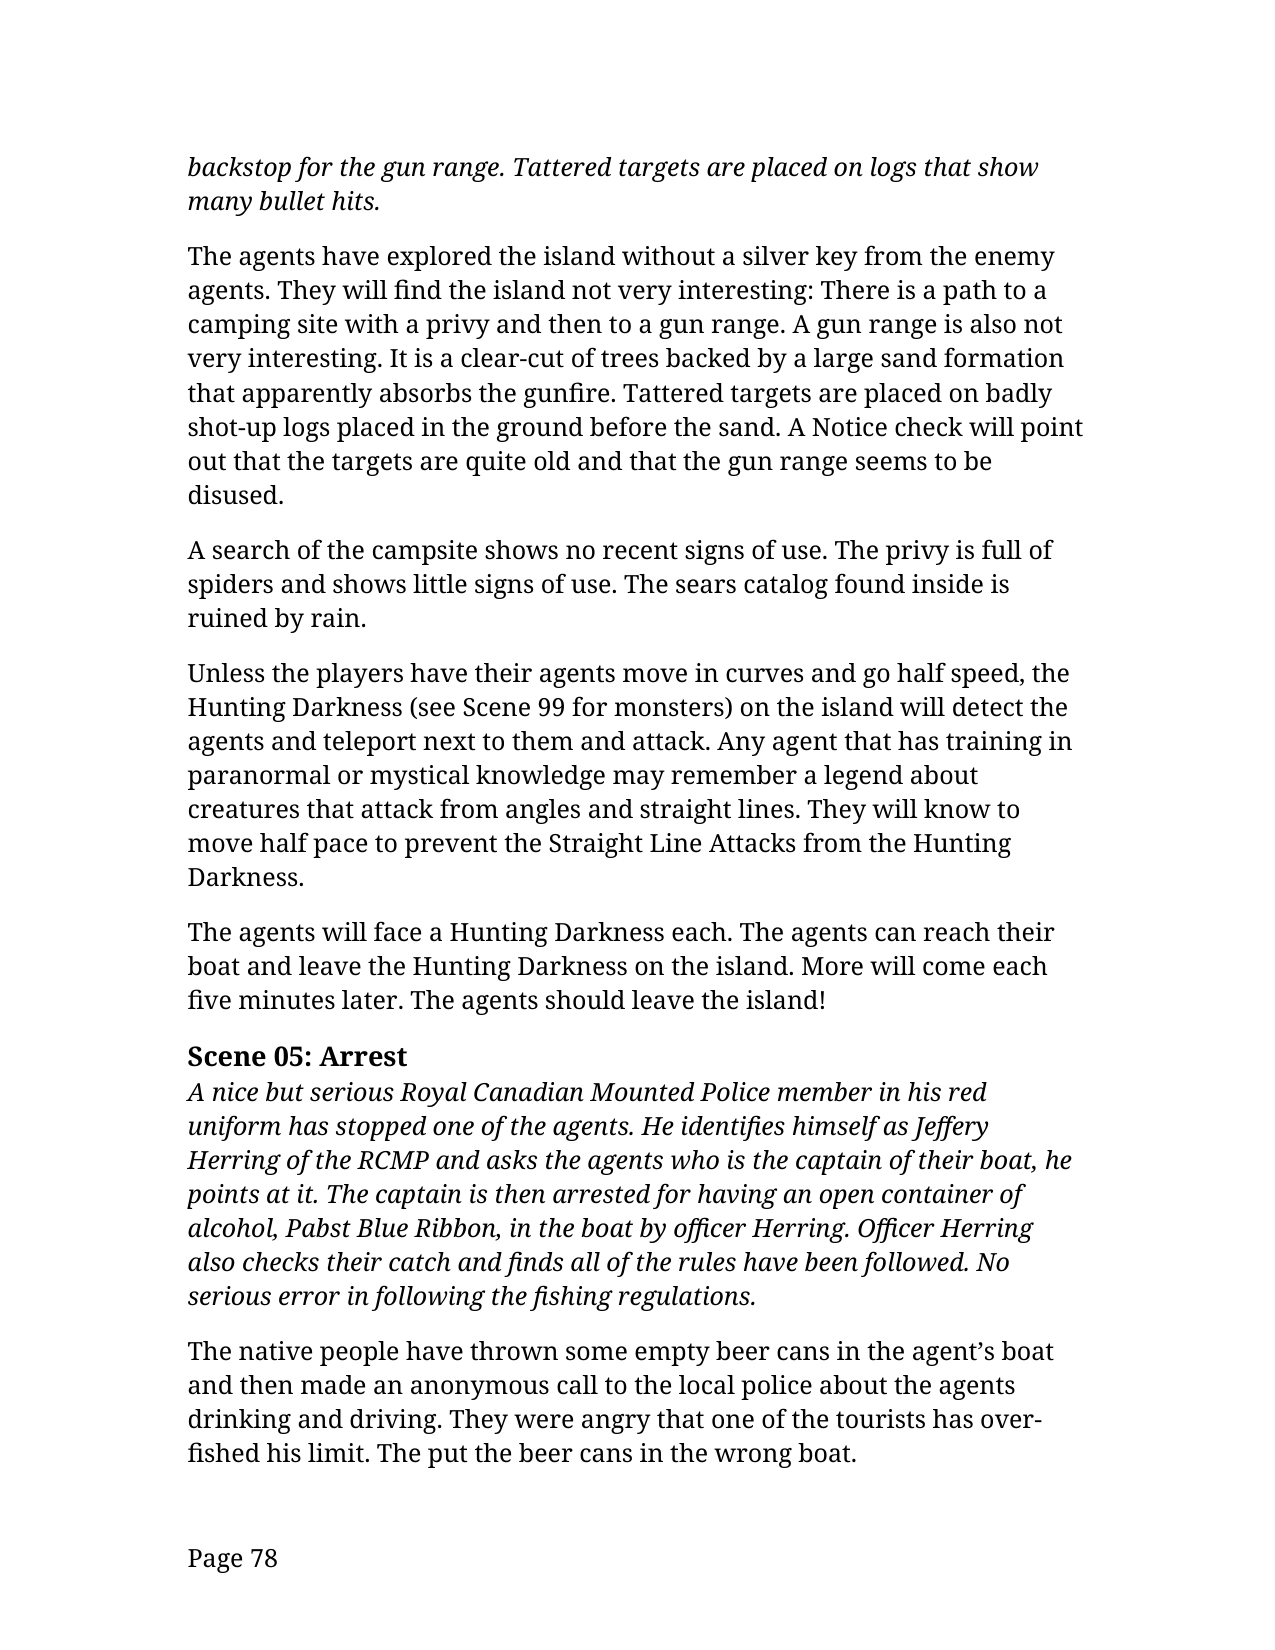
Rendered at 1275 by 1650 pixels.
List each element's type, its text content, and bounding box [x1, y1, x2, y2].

text The agents have explored the island without a silver key from the enemy agents. They will find the island not very interesting: There is a path to a camping site with a privy and then to a gun range. A gun range is also not very interesting. It is a clear-cut of trees backed by a large sand formation that apparently absorbs the gunfire. Tattered targets are placed on badly shot-up logs placed in the ground before the sand. A Notice check will point out that the targets are quite old and that the gun range seems to be disused. [187, 239, 1087, 511]
subtitle Scene 05: Arrest [187, 1038, 1087, 1074]
text A nice but serious Royal Canadian Mounted Police member in his red uniform has stopped one of the agents. He identifies himself as Jeffery Herring of the RCMP and asks the agents who is the captain of their boat, he points at it. The captain is then arrested for having an open container of alcohol, Pabst Blue Ribbon, in the boat by officer Herring. Officer Herring also checks their catch and finds all of the rules have been followed. No serious error in following the fishing regulations. [187, 1074, 1087, 1313]
text A search of the campsite shows no recent signs of use. The privy is full of spiders and shows little signs of use. The sears catalog found inside is ruined by rain. [187, 532, 1087, 634]
text Unless the players have their agents move in curves and go half speed, the Hunting Darkness (see Scene 99 for monsters) on the island will detect the agents and teleport next to them and attack. Any agent that has training in paranormal or mystical knowledge may remember a legend about creatures that attack from angles and straight lines. They will know to move half pace to prevent the Straight Line Attacks from the Hunting Darkness. [187, 655, 1087, 894]
text The native people have thrown some empty beer cans in the agent’s boat and then made an anonymous call to the local police about the agents drinking and driving. They were angry that one of the tourists has over-fished his limit. The put the beer cans in the wrong boat. [187, 1334, 1087, 1470]
text The agents will face a Hunting Darkness each. The agents can reach their boat and leave the Hunting Darkness on the island. More will come each five minutes later. The agents should leave the island! [187, 914, 1087, 1017]
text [187, 150, 1087, 218]
